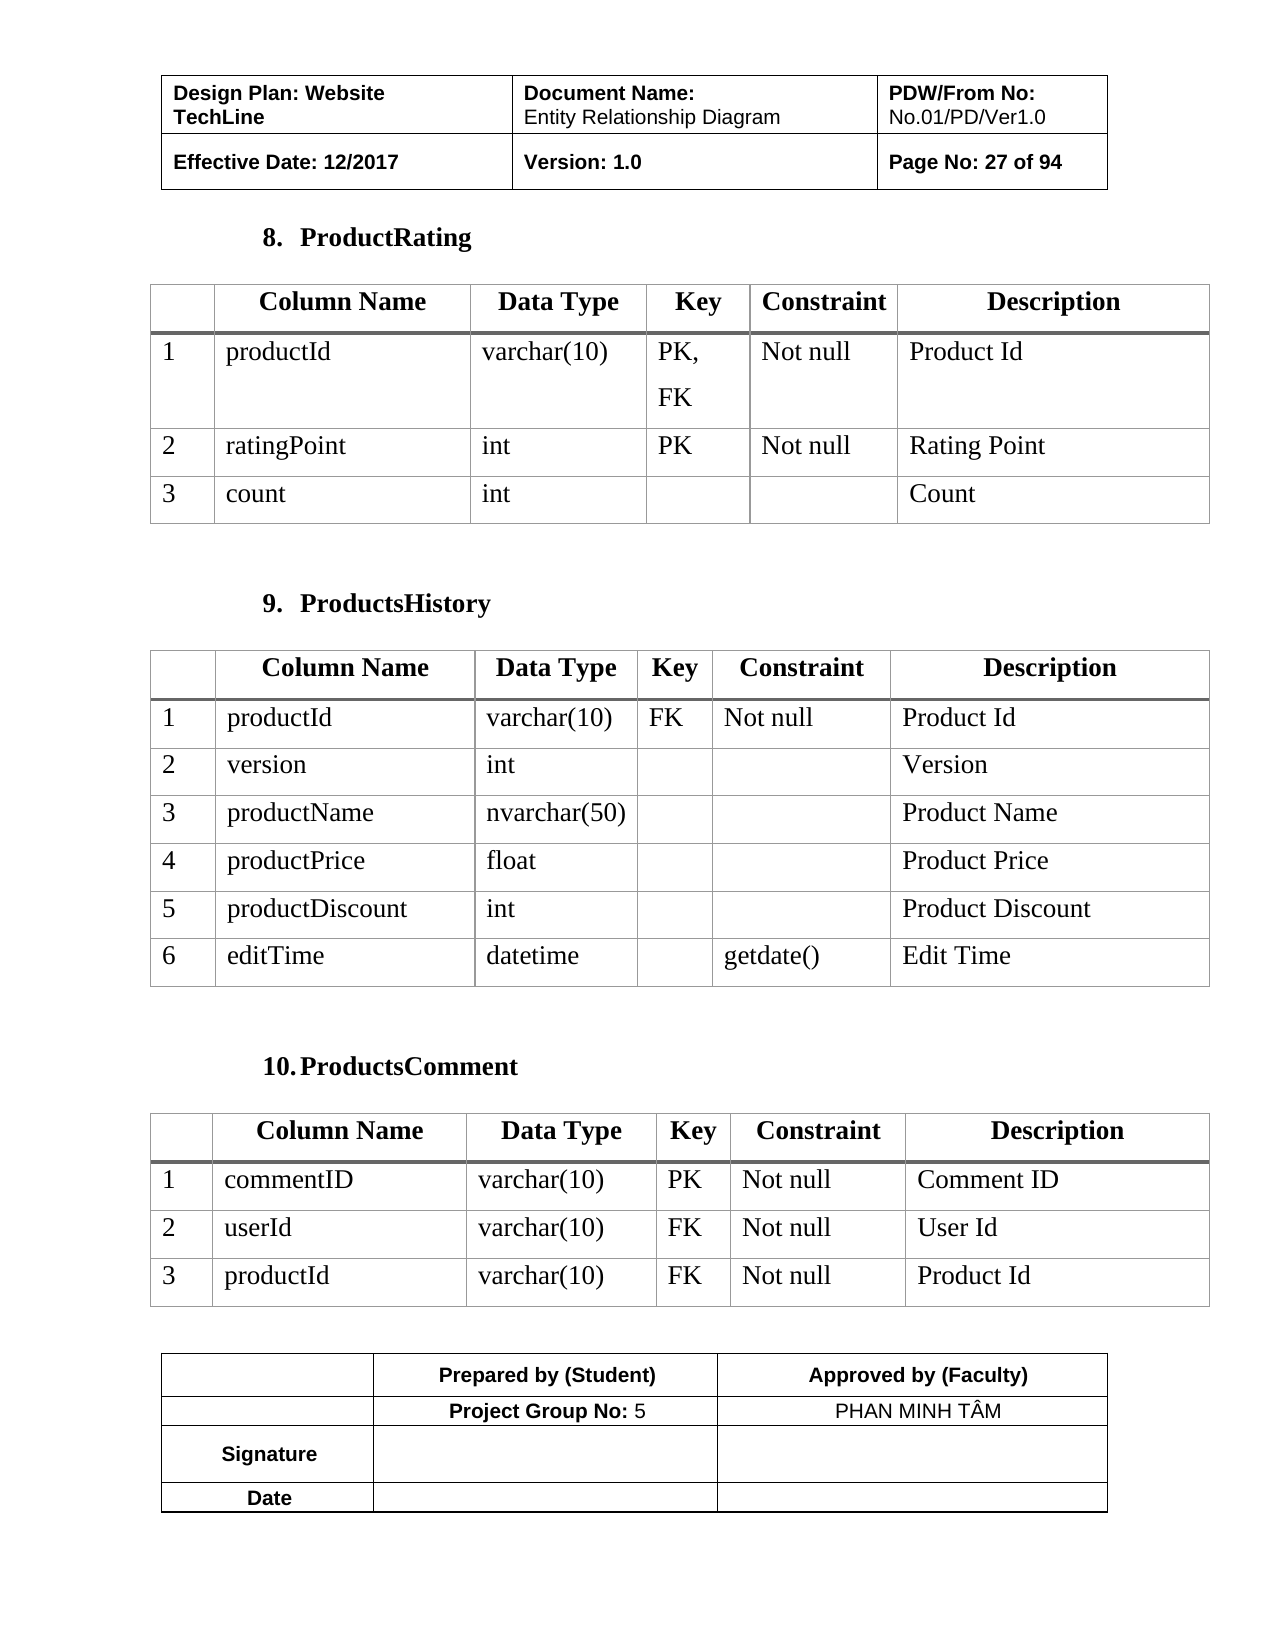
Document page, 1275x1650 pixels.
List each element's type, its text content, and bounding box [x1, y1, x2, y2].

table_header Key [638, 651, 712, 698]
table_header Constraint [731, 1114, 905, 1160]
table_header Column Name [215, 285, 470, 331]
table_cell varchar(10) [476, 701, 637, 747]
table_cell [638, 892, 712, 938]
table_cell Not null [751, 429, 897, 476]
table_cell 3 [151, 796, 215, 843]
table_cell FK [657, 1211, 730, 1258]
table_cell 2 [151, 749, 215, 795]
table_cell 2 [151, 429, 214, 476]
table_header Key [657, 1114, 730, 1160]
table_cell nvarchar(50) [476, 796, 637, 843]
table_cell [638, 796, 712, 843]
table_cell FK [657, 1259, 730, 1306]
table_cell [713, 844, 890, 891]
table_cell productId [215, 335, 470, 428]
table_cell int [476, 749, 637, 795]
table_cell 5 [151, 892, 215, 938]
table_cell ratingPoint [215, 429, 470, 476]
table_header Description [906, 1114, 1209, 1160]
list ProductRating [262, 221, 1125, 252]
table_cell Not null [731, 1259, 905, 1306]
table_cell Rating Point [898, 429, 1209, 476]
table_cell PK, FK [647, 335, 749, 428]
table_cell commentID [213, 1164, 466, 1210]
table_cell FK [638, 701, 712, 747]
table_cell 1 [151, 701, 215, 747]
table_cell PK [647, 429, 749, 476]
table_cell productId [213, 1259, 466, 1306]
table_header Description [891, 651, 1209, 698]
table_cell productDiscount [216, 892, 474, 938]
table_cell [713, 749, 890, 795]
table_cell Product Price [891, 844, 1209, 891]
table_header Data Type [471, 285, 646, 331]
table_header [151, 651, 215, 698]
table_cell [638, 844, 712, 891]
table_header Constraint [713, 651, 890, 698]
table_cell 2 [151, 1211, 212, 1258]
table_cell Version [891, 749, 1209, 795]
table_cell Product Discount [891, 892, 1209, 938]
table_cell Product Name [891, 796, 1209, 843]
table_cell 3 [151, 477, 214, 523]
table_cell PK [657, 1164, 730, 1210]
table_header Column Name [213, 1114, 466, 1160]
table_cell [647, 477, 749, 523]
table_cell Comment ID [906, 1164, 1209, 1210]
table_header Description [898, 285, 1209, 331]
table_cell int [471, 477, 646, 523]
table_cell editTime [216, 939, 474, 986]
table_cell Not null [751, 335, 897, 428]
table_cell Count [898, 477, 1209, 523]
table_cell int [476, 892, 637, 938]
table_cell varchar(10) [467, 1211, 656, 1258]
table_cell 1 [151, 335, 214, 428]
table_cell [751, 477, 897, 523]
table_cell 4 [151, 844, 215, 891]
table_cell [638, 939, 712, 986]
table_cell productPrice [216, 844, 474, 891]
table_cell Edit Time [891, 939, 1209, 986]
table_header Data Type [467, 1114, 656, 1160]
table_cell Not null [731, 1211, 905, 1258]
table_cell version [216, 749, 474, 795]
list ProductsHistory [262, 587, 1125, 618]
table_cell productName [216, 796, 474, 843]
table_header Constraint [751, 285, 897, 331]
table_header Key [647, 285, 749, 331]
table_cell Not null [731, 1164, 905, 1210]
table_cell Product Id [891, 701, 1209, 747]
table_cell int [471, 429, 646, 476]
table_cell 6 [151, 939, 215, 986]
table_cell datetime [476, 939, 637, 986]
table_cell 3 [151, 1259, 212, 1306]
table_cell varchar(10) [467, 1259, 656, 1306]
table_cell Not null [713, 701, 890, 747]
table_cell User Id [906, 1211, 1209, 1258]
table_cell float [476, 844, 637, 891]
table_cell [638, 749, 712, 795]
table_cell productId [216, 701, 474, 747]
table_cell Product Id [906, 1259, 1209, 1306]
table_header Data Type [476, 651, 637, 698]
table_cell [713, 892, 890, 938]
table_cell [713, 796, 890, 843]
table_cell 1 [151, 1164, 212, 1210]
table_header Column Name [216, 651, 474, 698]
table_header [151, 1114, 212, 1160]
list ProductsComment [262, 1050, 1125, 1081]
table_cell count [215, 477, 470, 523]
table_cell getdate() [713, 939, 890, 986]
table_cell varchar(10) [471, 335, 646, 428]
table_header [151, 285, 214, 331]
table_cell varchar(10) [467, 1164, 656, 1210]
table_cell userId [213, 1211, 466, 1258]
table_cell Product Id [898, 335, 1209, 428]
